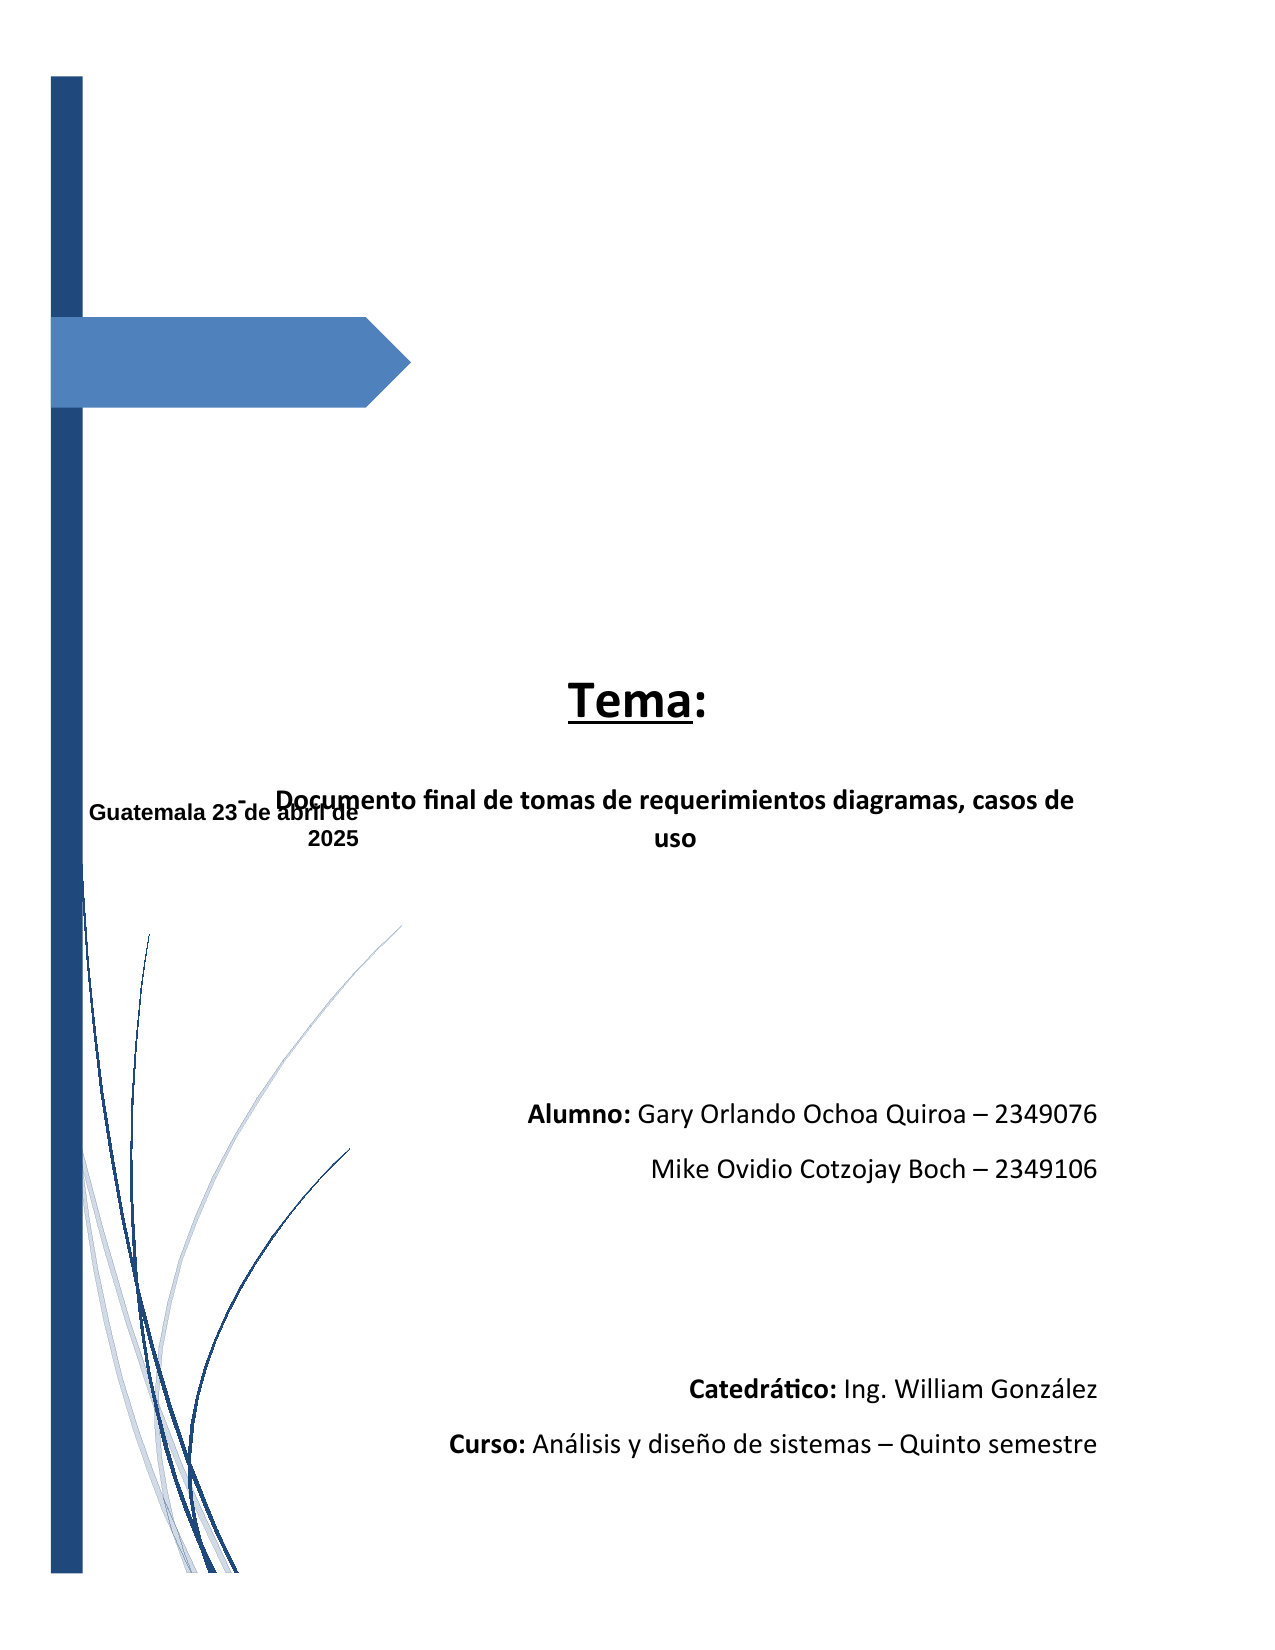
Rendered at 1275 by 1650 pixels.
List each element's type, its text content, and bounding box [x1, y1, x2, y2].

text Alumno: Gary Orlando Ochoa Quiroa – 2349076 [177, 1095, 1098, 1130]
list Documento final de tomas de requerimientos diagramas, casos de uso [215, 781, 1098, 855]
text Catedrático: Ing. William González [177, 1370, 1098, 1406]
text Mike Ovidio Cotzojay Boch – 2349106 [177, 1150, 1098, 1185]
text Curso: Análisis y diseño de sistemas – Quinto semestre [177, 1425, 1098, 1461]
text Tema: [177, 665, 1098, 731]
